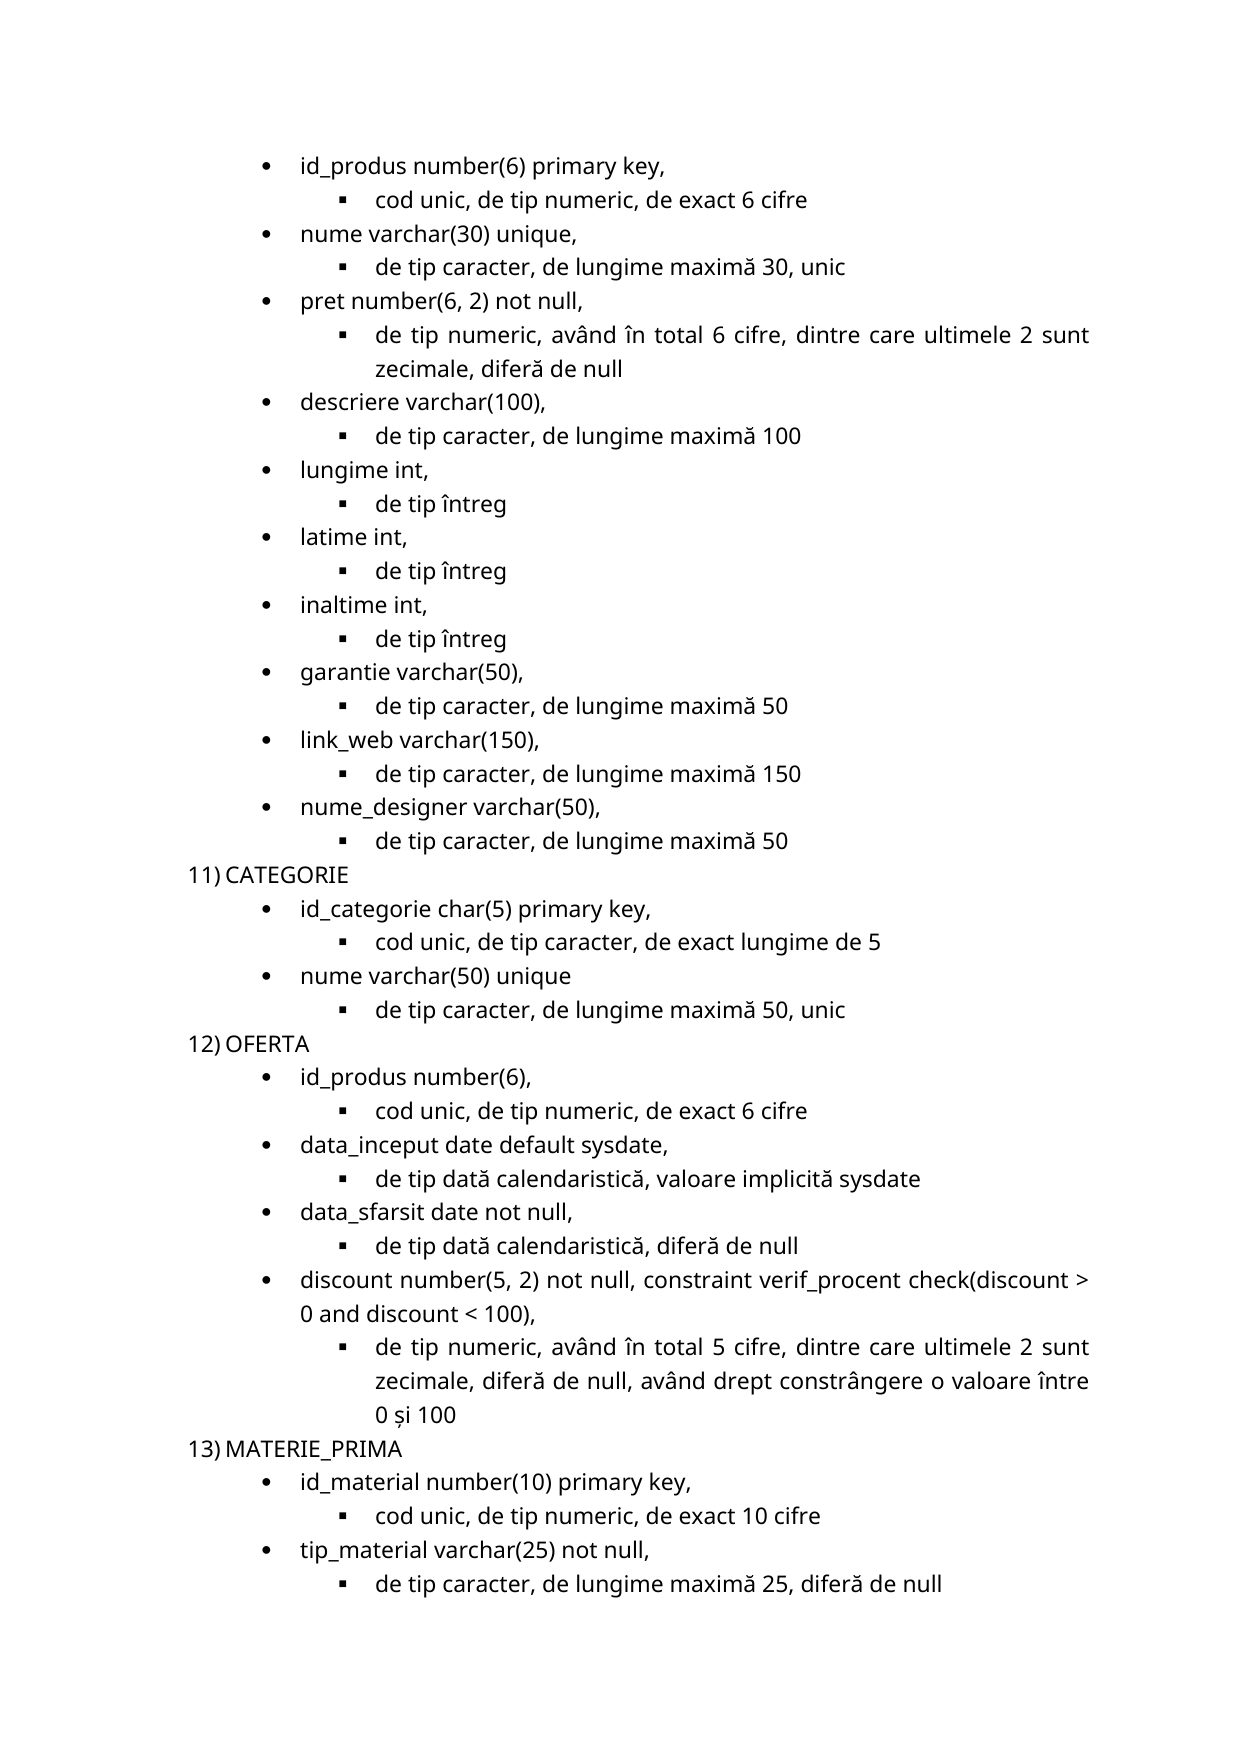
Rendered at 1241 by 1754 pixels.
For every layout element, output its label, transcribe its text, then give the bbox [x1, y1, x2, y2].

list nume varchar(30) unique, [262, 217, 1090, 249]
list cod unic, de tip numeric, de exact 6 cifre [337, 184, 1090, 215]
list tip_material varchar(25) not null, [262, 1534, 1090, 1565]
list data_sfarsit date not null, [262, 1196, 1090, 1227]
list cod unic, de tip numeric, de exact 6 cifre [337, 1095, 1090, 1126]
list garantie varchar(50), [262, 656, 1090, 687]
list de tip dată calendaristică, valoare implicită sysdate [337, 1162, 1090, 1194]
list de tip caracter, de lungime maximă 50 [337, 825, 1090, 856]
list id_categorie char(5) primary key, [262, 892, 1090, 924]
list link_web varchar(150), [262, 724, 1090, 755]
list de tip caracter, de lungime maximă 50 [337, 690, 1090, 721]
list discount number(5, 2) not null, constraint verif_procent check(discount > 0 and discount < 100), [262, 1264, 1090, 1329]
list CATEGORIE [187, 859, 1090, 890]
list id_produs number(6) primary key, [262, 150, 1090, 181]
list data_inceput date default sysdate, [262, 1129, 1090, 1160]
list id_produs number(6), [262, 1061, 1090, 1092]
list de tip caracter, de lungime maximă 30, unic [337, 251, 1090, 282]
list descriere varchar(100), [262, 386, 1090, 417]
list cod unic, de tip numeric, de exact 10 cifre [337, 1500, 1090, 1531]
list nume_designer varchar(50), [262, 791, 1090, 822]
list de tip întreg [337, 487, 1090, 519]
list inaltime int, [262, 589, 1090, 620]
list de tip dată calendaristică, diferă de null [337, 1230, 1090, 1261]
list de tip caracter, de lungime maximă 50, unic [337, 994, 1090, 1025]
list cod unic, de tip caracter, de exact lungime de 5 [337, 926, 1090, 957]
list MATERIE_PRIMA [187, 1432, 1090, 1464]
list pret number(6, 2) not null, [262, 285, 1090, 316]
list de tip caracter, de lungime maximă 25, diferă de null [337, 1567, 1090, 1599]
list de tip caracter, de lungime maximă 100 [337, 420, 1090, 451]
list lungime int, [262, 454, 1090, 485]
list nume varchar(50) unique [262, 960, 1090, 991]
list OFERTA [187, 1027, 1090, 1059]
list de tip numeric, având în total 6 cifre, dintre care ultimele 2 sunt zecimale, diferă de null [337, 319, 1090, 384]
list latime int, [262, 521, 1090, 552]
list de tip întreg [337, 555, 1090, 586]
list de tip caracter, de lungime maximă 150 [337, 757, 1090, 789]
list de tip întreg [337, 622, 1090, 654]
list de tip numeric, având în total 5 cifre, dintre care ultimele 2 sunt zecimale, diferă de null, având drept constrângere o valoare între 0 și 100 [337, 1331, 1090, 1430]
list id_material number(10) primary key, [262, 1466, 1090, 1497]
